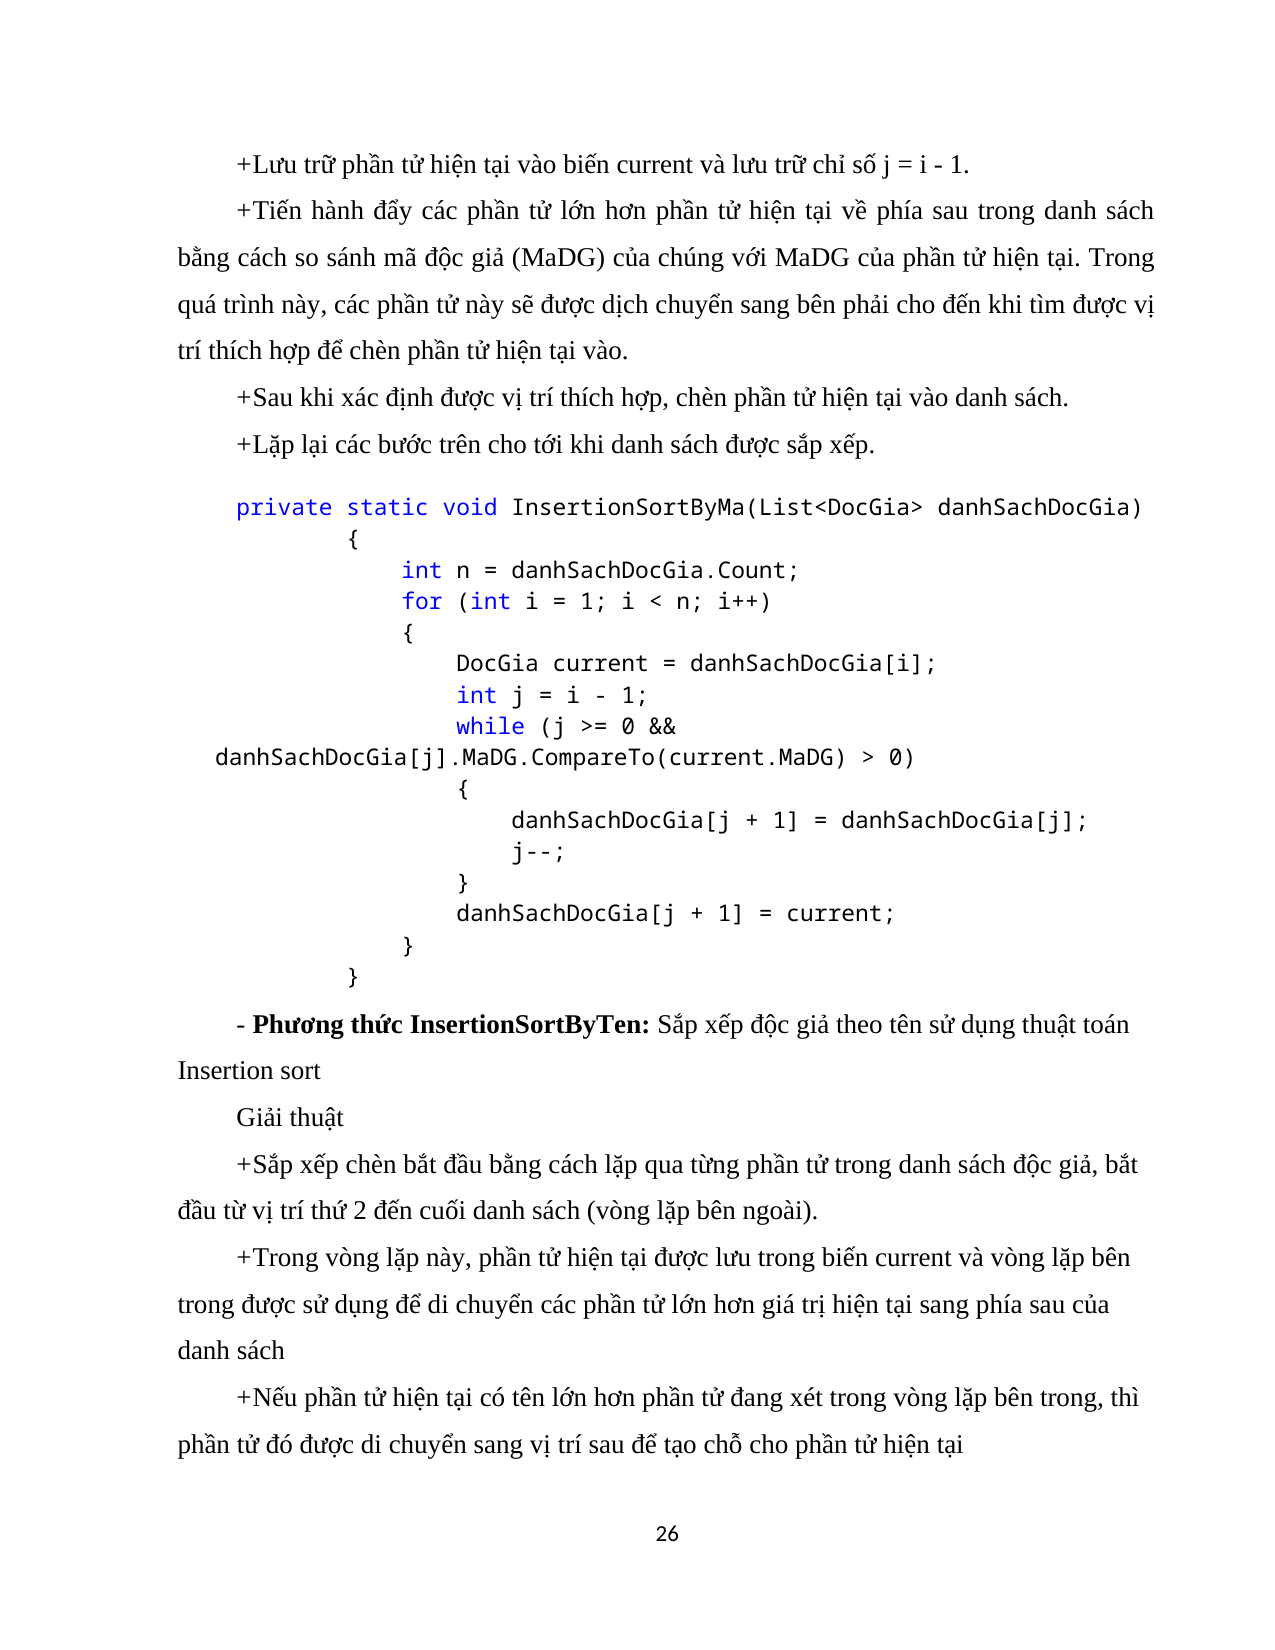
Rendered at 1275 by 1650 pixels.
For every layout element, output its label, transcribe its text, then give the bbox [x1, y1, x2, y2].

text { [215, 772, 1157, 803]
list Trong vòng lặp này, phần tử hiện tại được lưu trong biến current và vòng lặp bên trong được sử dụng để di chuyển các phần tử lớn hơn giá trị hiện tại sang phía sau của danh sách [177, 1241, 1157, 1366]
list Giải thuật [236, 1101, 1157, 1132]
text danhSachDocGia[j + 1] = current; [215, 897, 1157, 928]
text for (int i = 1; i < n; i++) [215, 585, 1157, 616]
text } [215, 866, 1157, 897]
text private static void InsertionSortByMa(List<DocGia> danhSachDocGia) [215, 491, 1157, 522]
list Phương thức InsertionSortByTen: Sắp xếp độc giả theo tên sử dụng thuật toán Insertion sort [177, 1008, 1157, 1086]
list Sau khi xác định được vị trí thích hợp, chèn phần tử hiện tại vào danh sách. [177, 381, 1157, 412]
text } [215, 960, 1157, 991]
text DocGia current = danhSachDocGia[i]; [215, 647, 1157, 678]
list Lưu trữ phần tử hiện tại vào biến current và lưu trữ chỉ số j = i - 1. [177, 148, 1157, 179]
text int j = i - 1; [215, 678, 1157, 710]
text } [215, 928, 1157, 960]
list Lặp lại các bước trên cho tới khi danh sách được sắp xếp. [177, 428, 1157, 459]
text int n = danhSachDocGia.Count; [215, 553, 1157, 585]
text while (j >= 0 && danhSachDocGia[j].MaDG.CompareTo(current.MaDG) > 0) [215, 710, 1157, 772]
text { [215, 616, 1157, 647]
list Nếu phần tử hiện tại có tên lớn hơn phần tử đang xét trong vòng lặp bên trong, thì phần tử đó được di chuyển sang vị trí sau để tạo chỗ cho phần tử hiện tại [177, 1381, 1157, 1459]
text danhSachDocGia[j + 1] = danhSachDocGia[j]; [215, 803, 1157, 835]
list Tiến hành đẩy các phần tử lớn hơn phần tử hiện tại về phía sau trong danh sách bằng cách so sánh mã độc giả (MaDG) của chúng với MaDG của phần tử hiện tại. Trong quá trình này, các phần tử này sẽ được dịch chuyển sang bên phải cho đến khi tìm được vị trí thích hợp để chèn phần tử hiện tại vào. [177, 194, 1157, 366]
list Sắp xếp chèn bắt đầu bằng cách lặp qua từng phần tử trong danh sách độc giả, bắt đầu từ vị trí thứ 2 đến cuối danh sách (vòng lặp bên ngoài). [177, 1148, 1157, 1226]
text { [215, 522, 1157, 553]
text j--; [215, 835, 1157, 866]
